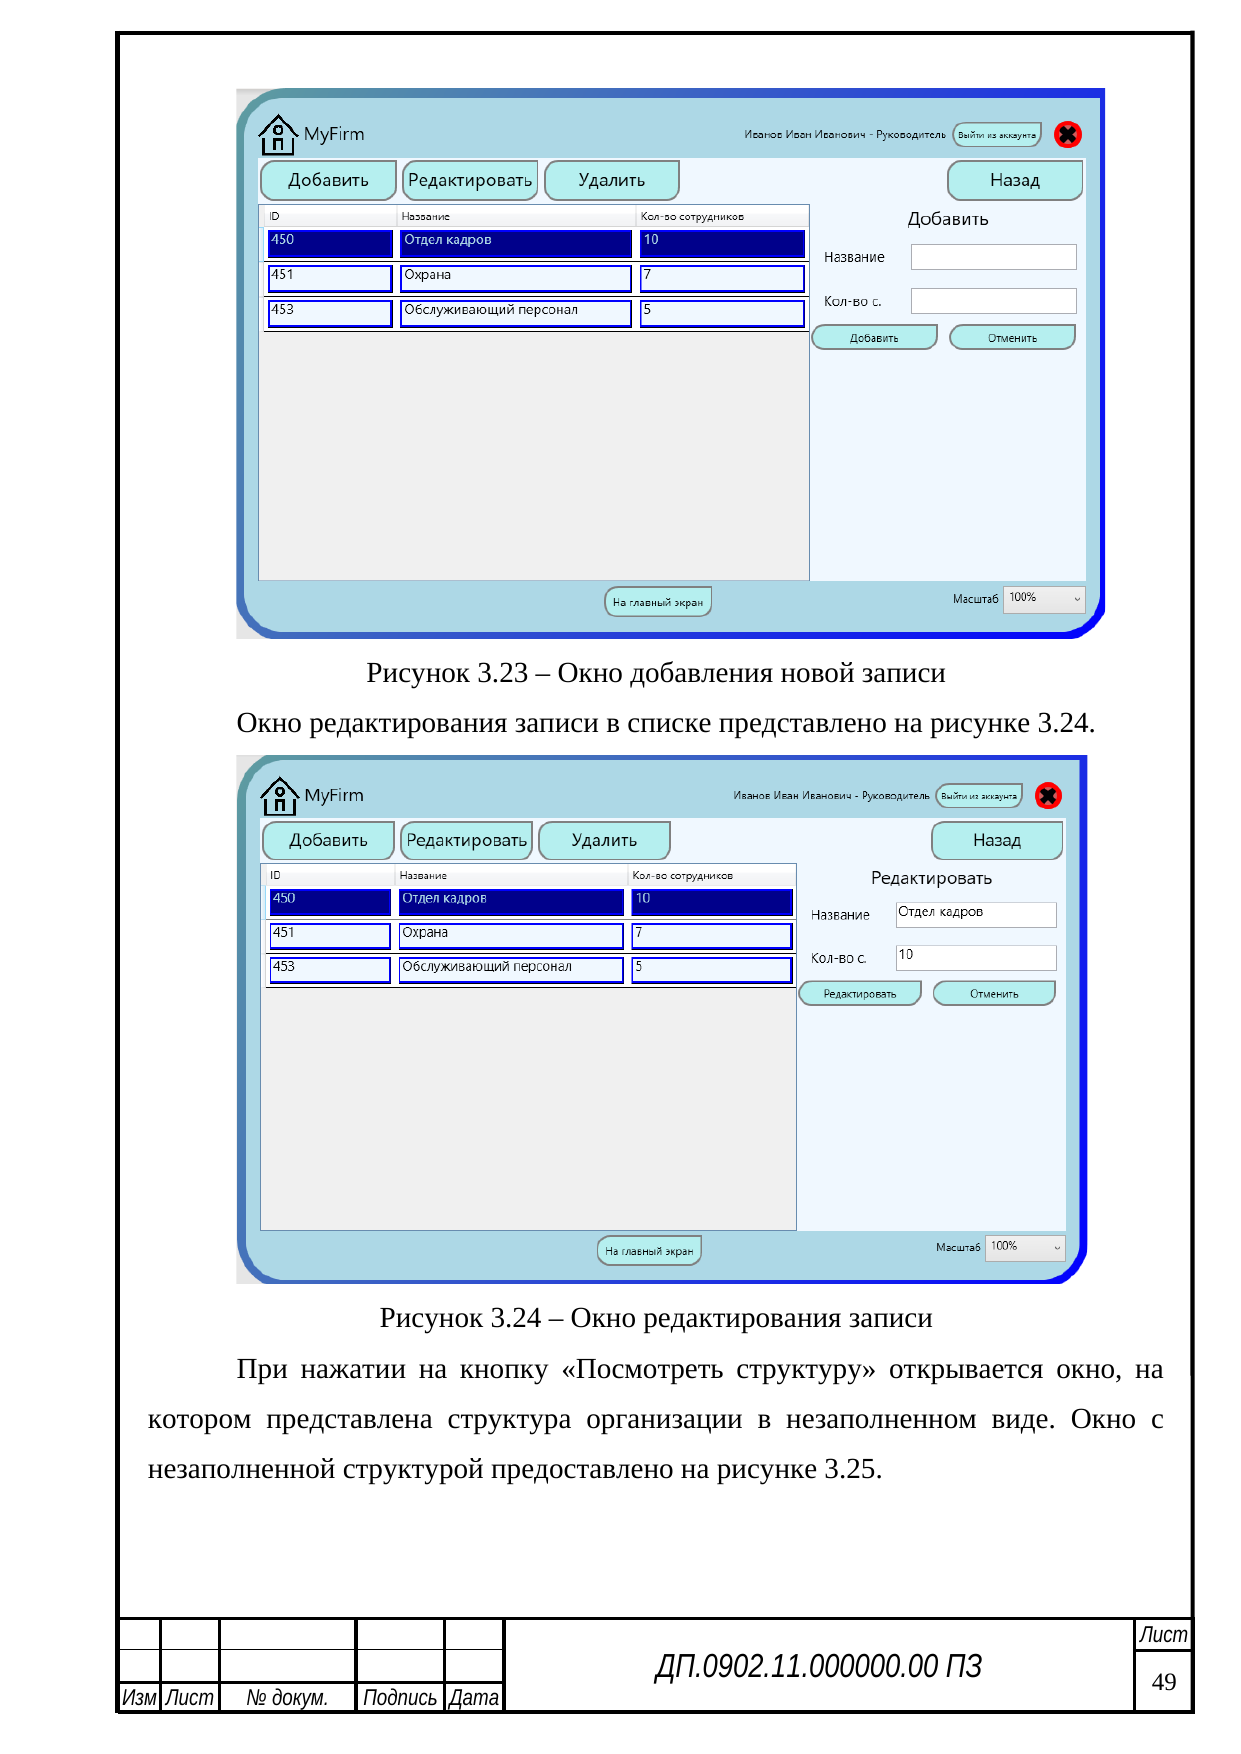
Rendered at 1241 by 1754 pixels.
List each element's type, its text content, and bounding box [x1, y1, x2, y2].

text Окно редактирования записи в списке представлено на рисунке 3.24. [148, 706, 1164, 739]
picture [236, 88, 1105, 639]
text При нажатии на кнопку «Посмотреть структуру» открывается окно, на котором представлена структура организации в незаполненном виде. Окно с незаполненной структурой предоставлено на рисунке 3.25. [148, 1351, 1164, 1485]
picture [236, 755, 1088, 1284]
text Рисунок 3.23 – Окно добавления новой записи [118, 655, 1194, 689]
text Рисунок 3.24 – Окно редактирования записи [118, 1301, 1194, 1334]
